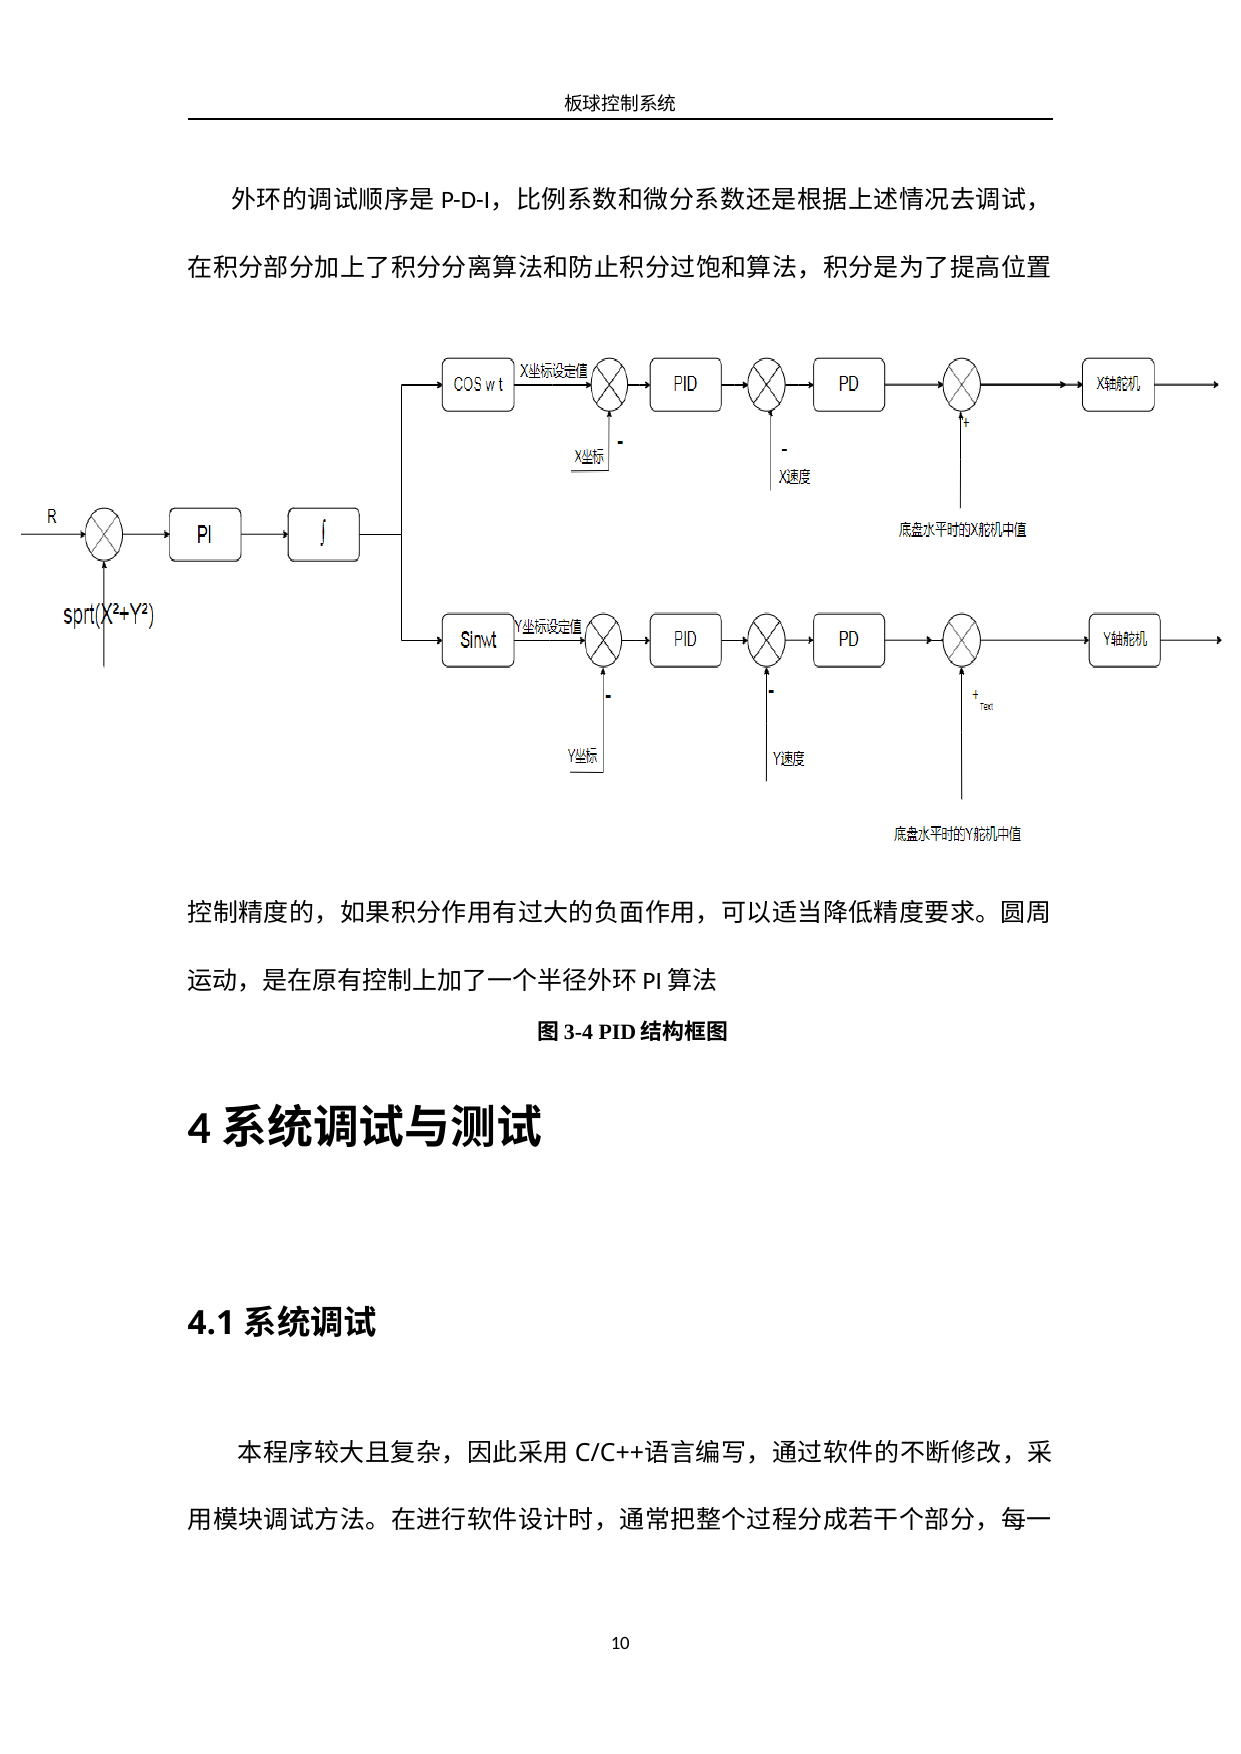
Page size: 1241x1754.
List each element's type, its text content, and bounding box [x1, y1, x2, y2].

picture [19, 336, 1232, 847]
text 图3-4 PID结构框图 [494, 1013, 1053, 1047]
text 外环的调试顺序是P-D-I，比例系数和微分系数还是根据上述情况去调试，在积分部分加上了积分分离算法和防止积分过饱和算法，积分是为了提高位置控制精度的，如果积分作用有过大的负面作用，可以适当降低精度要求。圆周运动，是在原有控制上加了一个半径外环PI算法 [187, 164, 1053, 336]
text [187, 1416, 1053, 1552]
subtitle 4.1 系统调试 [187, 1286, 1053, 1354]
subtitle 4 系统调试与测试 [187, 1090, 1053, 1158]
text 外环的调试顺序是P-D-I，比例系数和微分系数还是根据上述情况去调试，在积分部分加上了积分分离算法和防止积分过饱和算法，积分是为了提高位置控制精度的，如果积分作用有过大的负面作用，可以适当降低精度要求。圆周运动，是在原有控制上加了一个半径外环PI算法 [187, 847, 1053, 1013]
